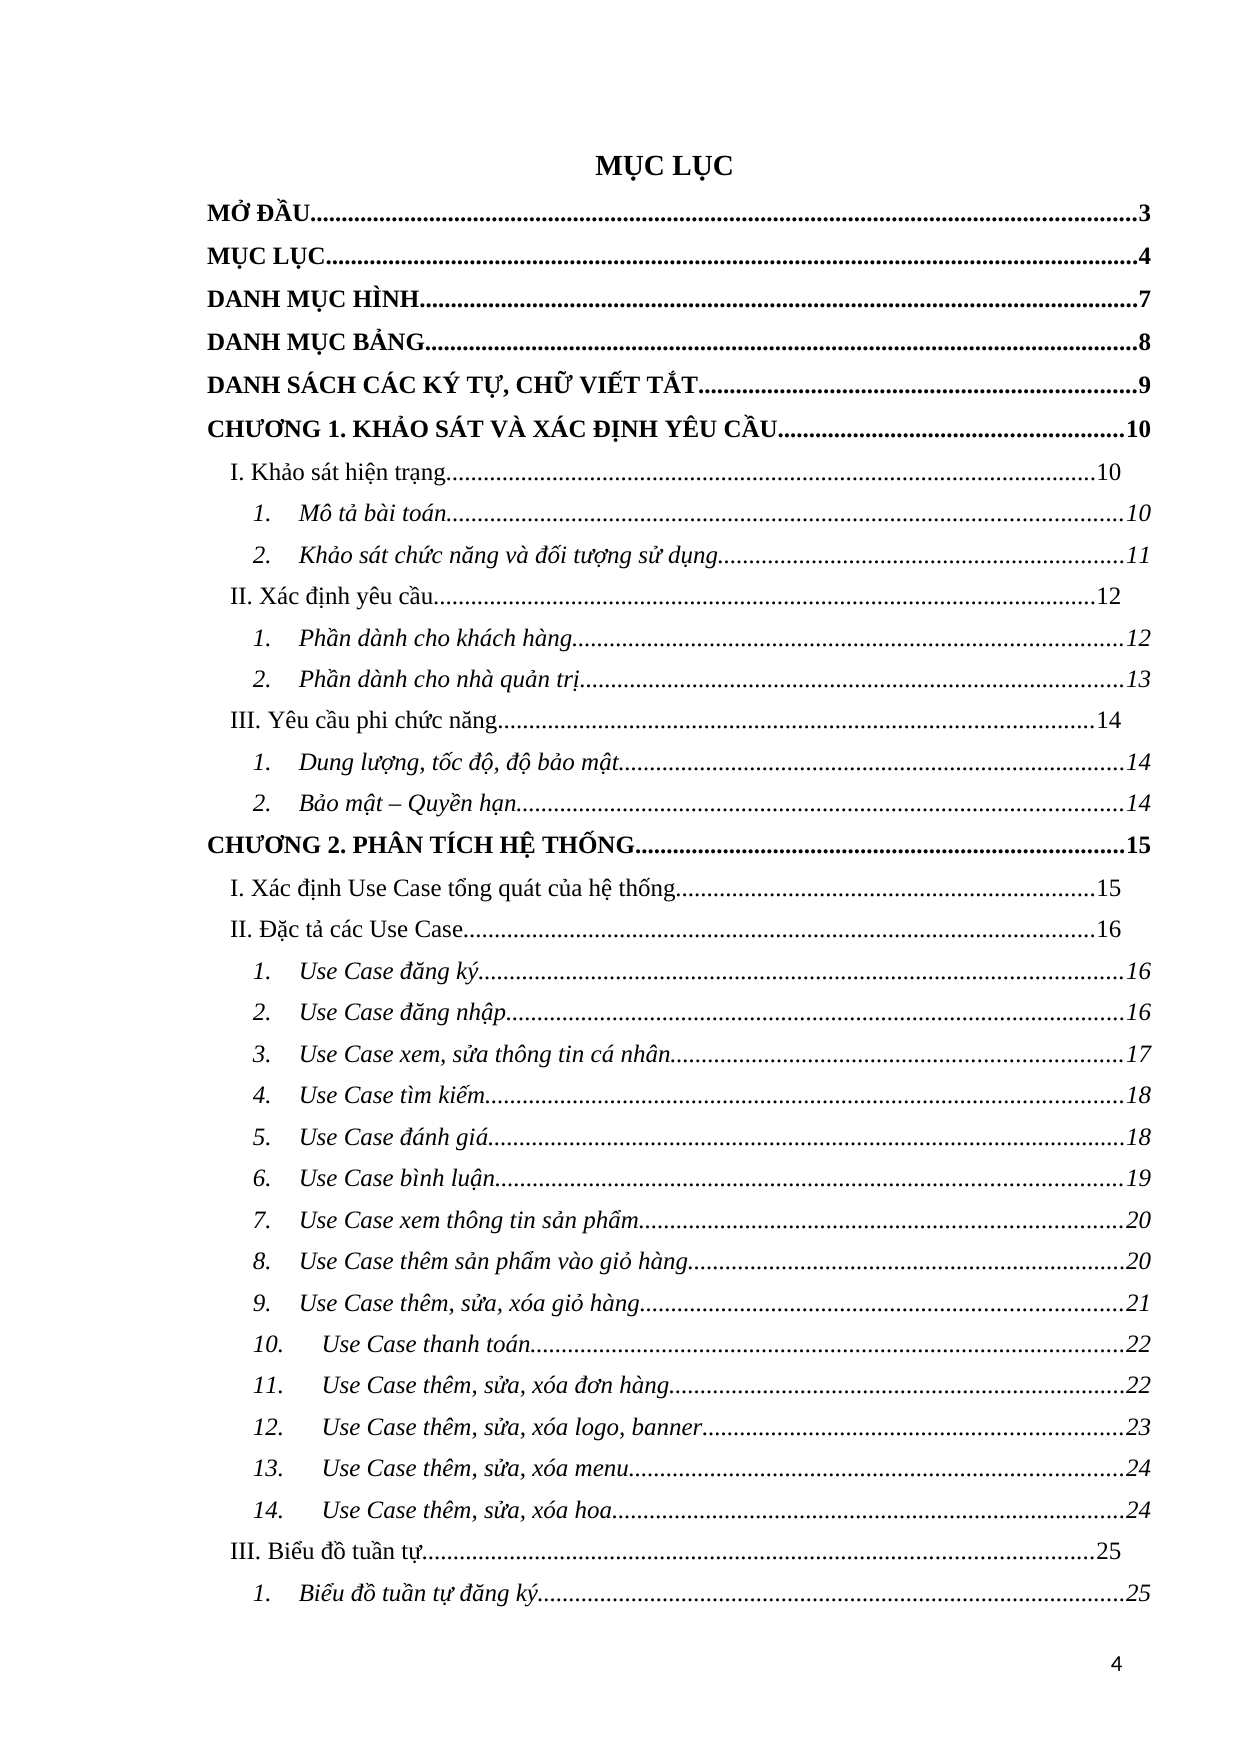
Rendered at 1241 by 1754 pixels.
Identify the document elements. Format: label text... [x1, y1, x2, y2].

text 1. Dung lượng, tốc độ, độ bảo mật 14 [253, 747, 1122, 776]
text MỤC LỤC 4 [207, 241, 1122, 270]
text 1. Use Case đăng ký 16 [253, 956, 1122, 985]
text 13. Use Case thêm, sửa, xóa menu 24 [253, 1453, 1122, 1482]
text III. Biểu đồ tuần tự 25 [230, 1536, 1122, 1565]
text 1. Mô tả bài toán 10 [253, 498, 1122, 527]
text 9. Use Case thêm, sửa, xóa giỏ hàng 21 [253, 1288, 1122, 1316]
text CHƯƠNG 2. PHÂN TÍCH HỆ THỐNG 15 [207, 830, 1122, 859]
text 6. Use Case bình luận 19 [253, 1163, 1122, 1192]
text III. Yêu cầu phi chức năng 14 [230, 706, 1122, 734]
text 2. Phần dành cho nhà quản trị 13 [253, 664, 1122, 693]
text MỞ ĐẦU 3 [207, 198, 1122, 227]
text 2. Bảo mật – Quyền hạn 14 [253, 788, 1122, 817]
text 1. Biểu đồ tuần tự đăng ký 25 [253, 1578, 1122, 1607]
text 1. Phần dành cho khách hàng 12 [253, 623, 1122, 651]
text 14. Use Case thêm, sửa, xóa hoa 24 [253, 1495, 1122, 1524]
text I. Khảo sát hiện trạng 10 [230, 457, 1122, 486]
text I. Xác định Use Case tổng quát của hệ thống 15 [230, 873, 1122, 902]
text 10. Use Case thanh toán 22 [253, 1329, 1122, 1358]
text DANH SÁCH CÁC KÝ TỰ, CHỮ VIẾT TẮT 9 [207, 371, 1122, 399]
text 4. Use Case tìm kiếm 18 [253, 1080, 1122, 1109]
text 5. Use Case đánh giá 18 [253, 1122, 1122, 1151]
text DANH MỤC HÌNH 7 [207, 284, 1122, 313]
text 3. Use Case xem, sửa thông tin cá nhân 17 [253, 1039, 1122, 1068]
text 12. Use Case thêm, sửa, xóa logo, banner 23 [253, 1412, 1122, 1441]
text 2. Use Case đăng nhập 16 [253, 997, 1122, 1026]
text 11. Use Case thêm, sửa, xóa đơn hàng 22 [253, 1371, 1122, 1399]
text CHƯƠNG 1. KHẢO SÁT VÀ XÁC ĐỊNH YÊU CẦU 10 [207, 414, 1122, 442]
text II. Xác định yêu cầu 12 [230, 581, 1122, 610]
text 7. Use Case xem thông tin sản phẩm 20 [253, 1205, 1122, 1233]
text II. Đặc tả các Use Case 16 [230, 914, 1122, 943]
text 2. Khảo sát chức năng và đối tượng sử dụng 11 [253, 540, 1122, 568]
text DANH MỤC BẢNG 8 [207, 327, 1122, 356]
text 8. Use Case thêm sản phẩm vào giỏ hàng 20 [253, 1246, 1122, 1275]
text MỤC LỤC [207, 148, 1122, 181]
